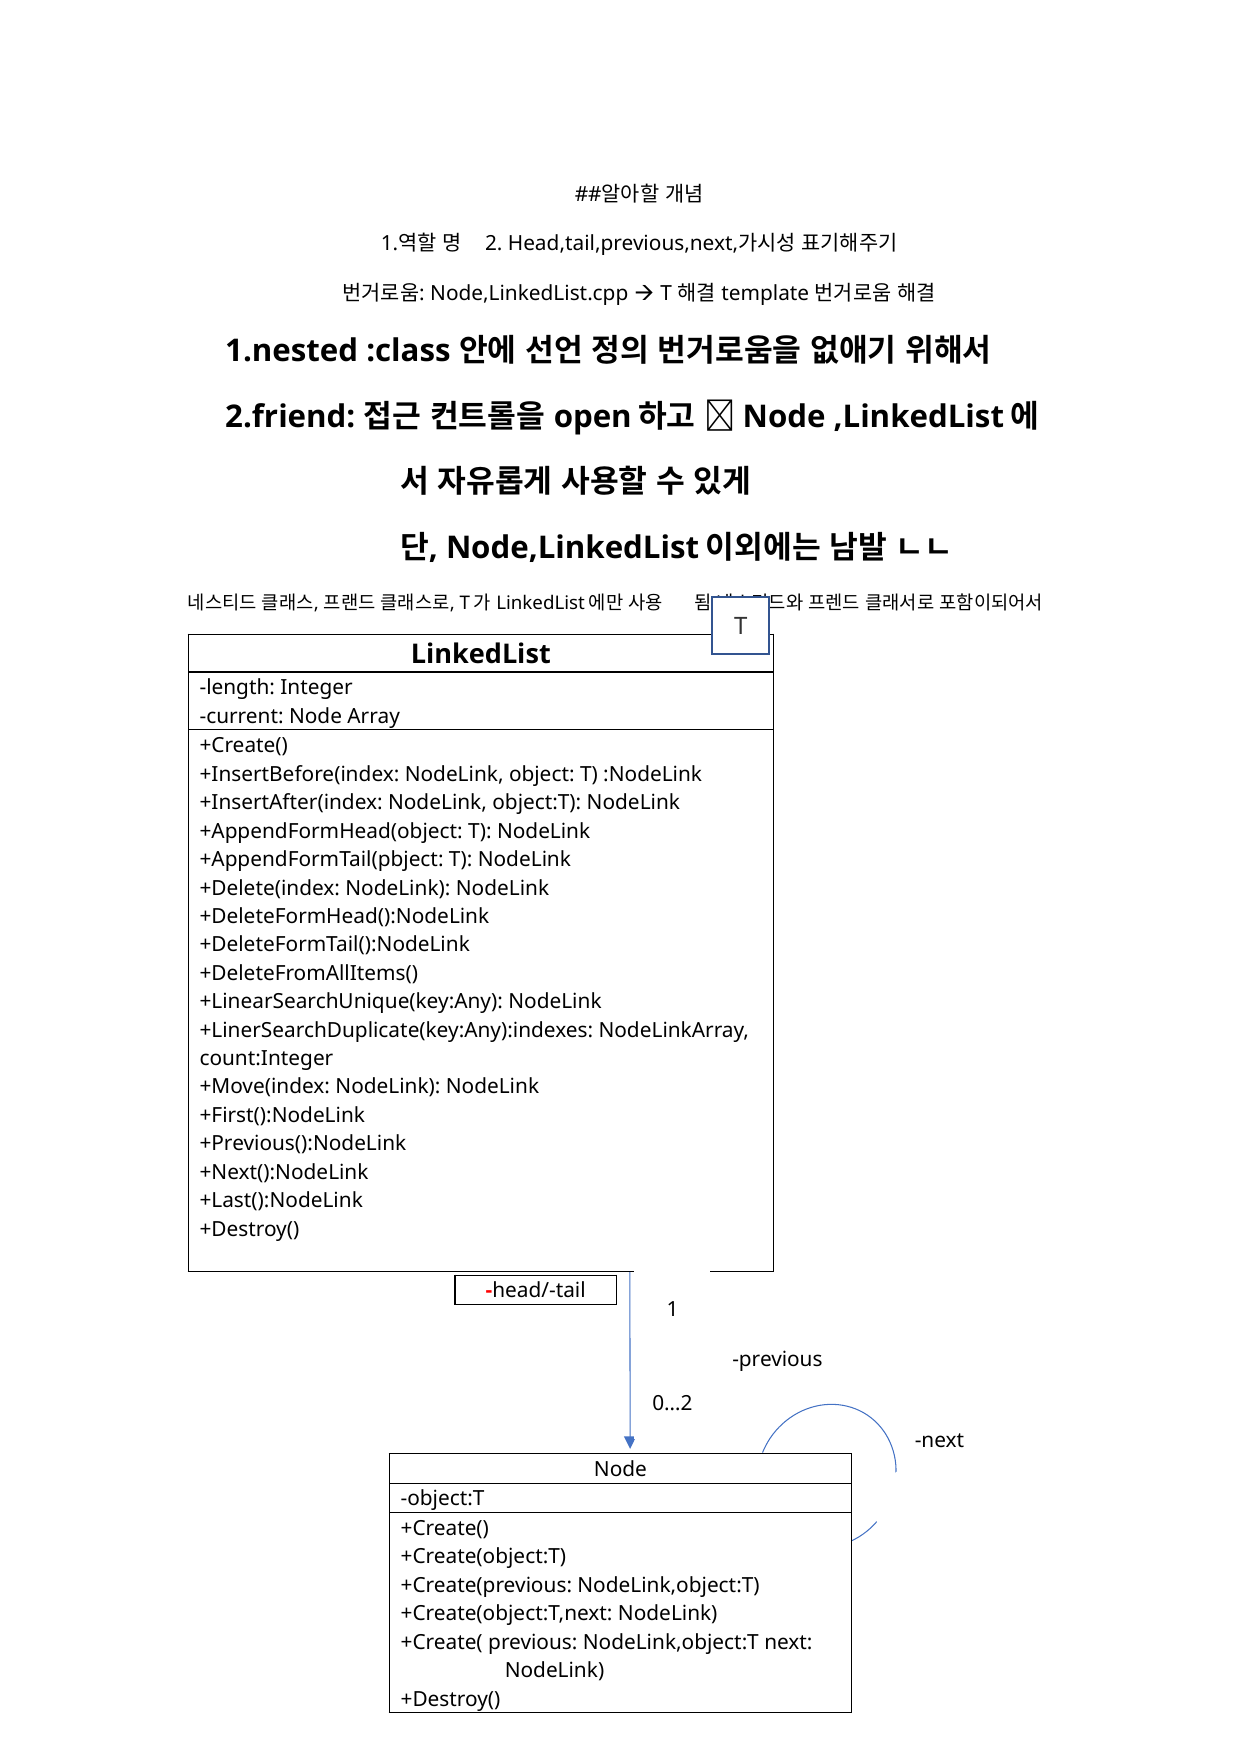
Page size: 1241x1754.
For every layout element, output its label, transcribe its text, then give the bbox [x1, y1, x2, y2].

list 1.역할 명 2. Head,tail,previous,next,가시성 표기해주기 [187, 227, 1090, 257]
table_cell +Create() +Create(object:T) +Create(previous: NodeLink,object:T) +Create(object:T,next: NodeLink) +Create( previous: NodeLink,object:T next: NodeLink) +Destroy() [390, 1513, 851, 1712]
list ##알아할 개념 [187, 177, 1090, 207]
list 1.nested :class 안에 선언 정의 번거로움을 없애기 위해서 [225, 325, 1090, 371]
list 번거로움: Node,LinkedList.cpp T 해결 template 번거로움 해결 [187, 276, 1090, 306]
table_header Node [390, 1454, 851, 1482]
table_cell +Create() +InsertBefore(index: NodeLink, object: T) :NodeLink +InsertAfter(index: NodeLink, object:T): NodeLink +AppendFormHead(object: T): NodeLink +AppendFormTail(pbject: T): NodeLink +Delete(index: NodeLink): NodeLink +DeleteFormHead():NodeLink +DeleteFormTail():NodeLink +DeleteFromAllItems() +LinearSearchUnique(key:Any): NodeLink +LinerSearchDuplicate(key:Any):indexes: NodeLinkArray, count:Integer +Move(index: NodeLink): NodeLink +First():NodeLink +Previous():NodeLink +Next():NodeLink +Last():NodeLink +Destroy() [189, 730, 773, 1271]
list 2.friend: 접근 컨트롤을 open하고 Node ,LinkedList에 [225, 391, 1090, 436]
table_header LinkedList [189, 635, 773, 671]
table_cell -object:T [390, 1484, 851, 1512]
list 단, Node,LinkedList이외에는 남발 ㄴㄴ [400, 522, 1090, 567]
table_header -head/-tail [456, 1276, 616, 1304]
list 서 자유롭게 사용할 수 있게 [392, 457, 1090, 502]
table_cell -length: Integer -current: Node Array [189, 673, 773, 729]
list 네스티드 클래스, 프랜드 클래스로, T가 LinkedList에만 사용 됨 네스티드와 프렌드 클래서로 포함이되어서 [187, 588, 1090, 615]
